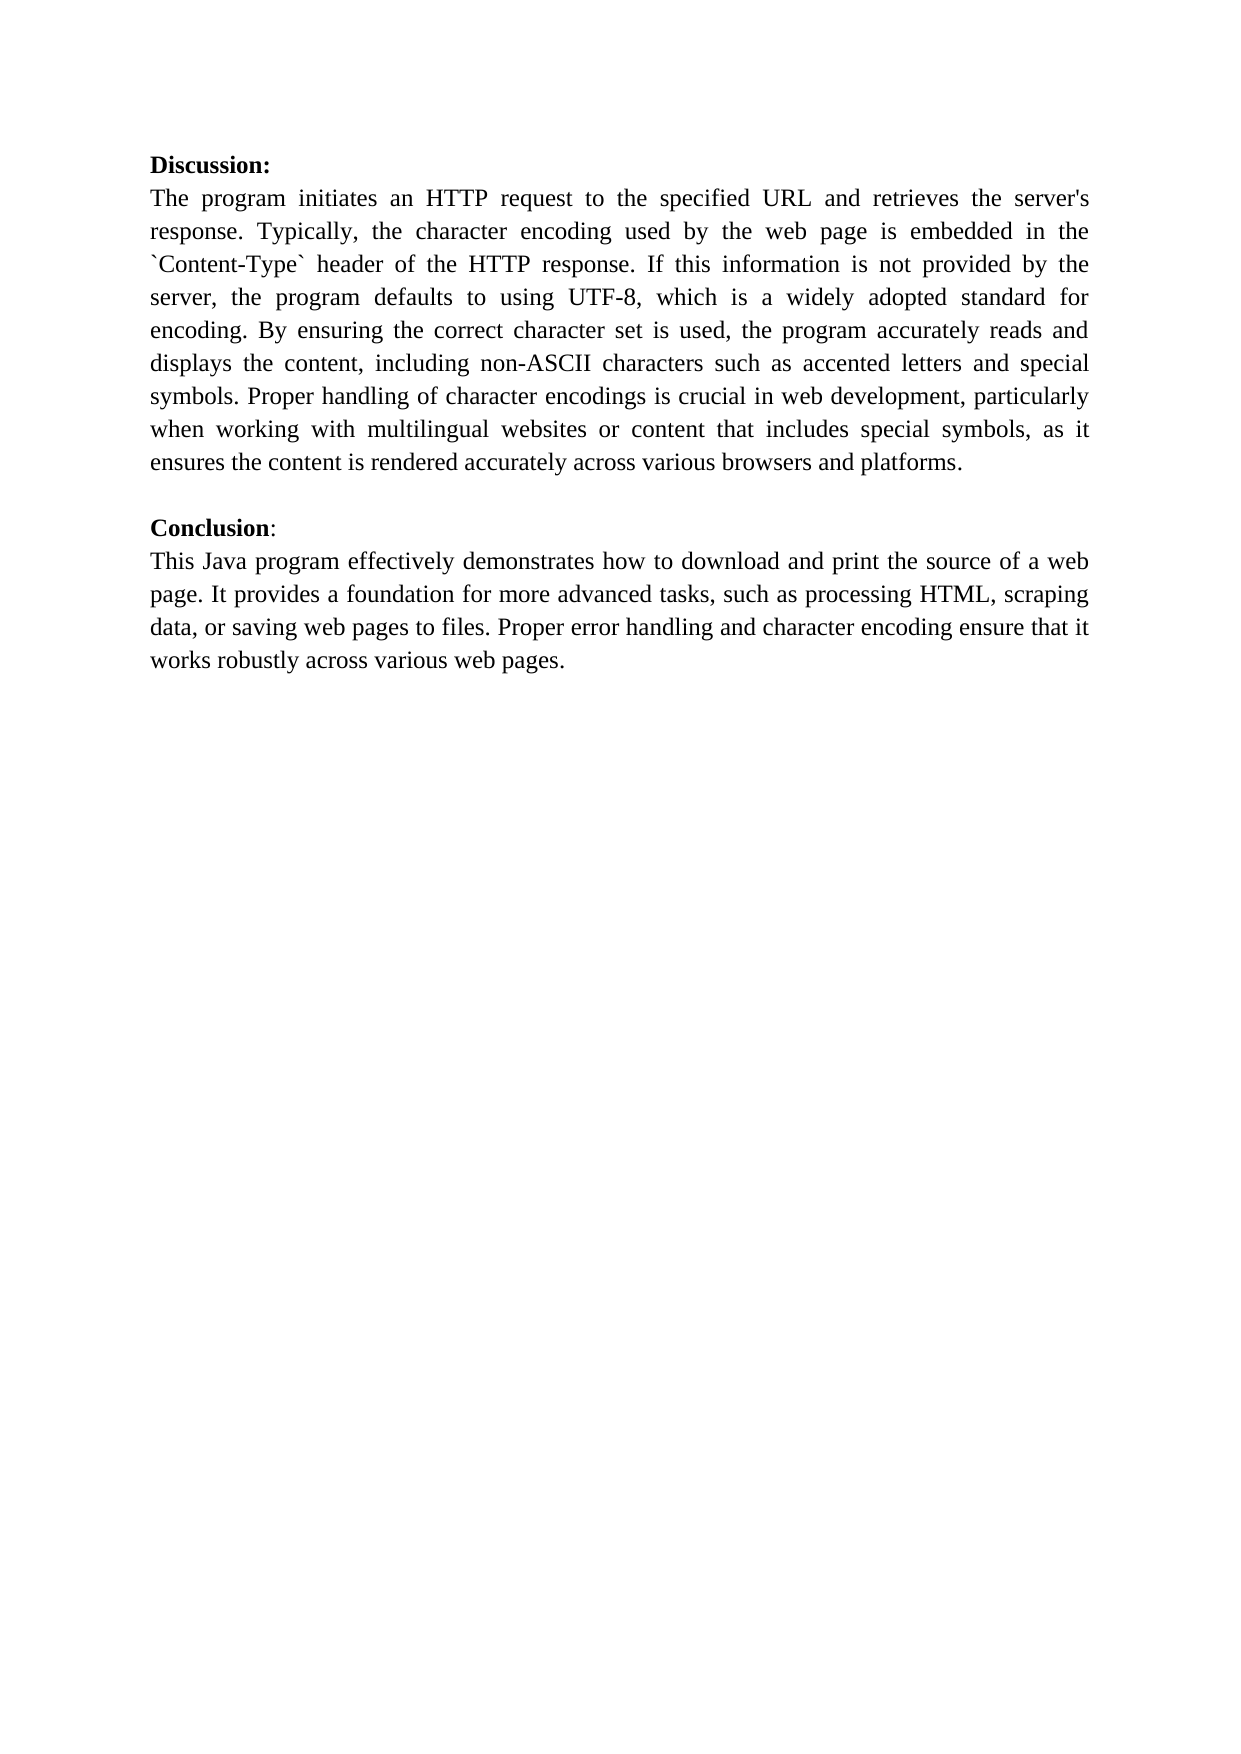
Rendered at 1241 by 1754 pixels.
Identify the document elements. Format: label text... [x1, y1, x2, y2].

text Discussion: [150, 150, 1090, 179]
text This Java program effectively demonstrates how to download and print the source of a web page. It provides a foundation for more advanced tasks, such as processing HTML, scraping data, or saving web pages to files. Proper error handling and character encoding ensure that it works robustly across various web pages. [150, 546, 1090, 674]
text Conclusion: [150, 513, 1090, 542]
text The program initiates an HTTP request to the specified URL and retrieves the server's response. Typically, the character encoding used by the web page is embedded in the `Content-Type` header of the HTTP response. If this information is not provided by the server, the program defaults to using UTF-8, which is a widely adopted standard for encoding. By ensuring the correct character set is used, the program accurately reads and displays the content, including non-ASCII characters such as accented letters and special symbols. Proper handling of character encodings is crucial in web development, particularly when working with multilingual websites or content that includes special symbols, as it ensures the content is rendered accurately across various browsers and platforms. [150, 183, 1090, 476]
